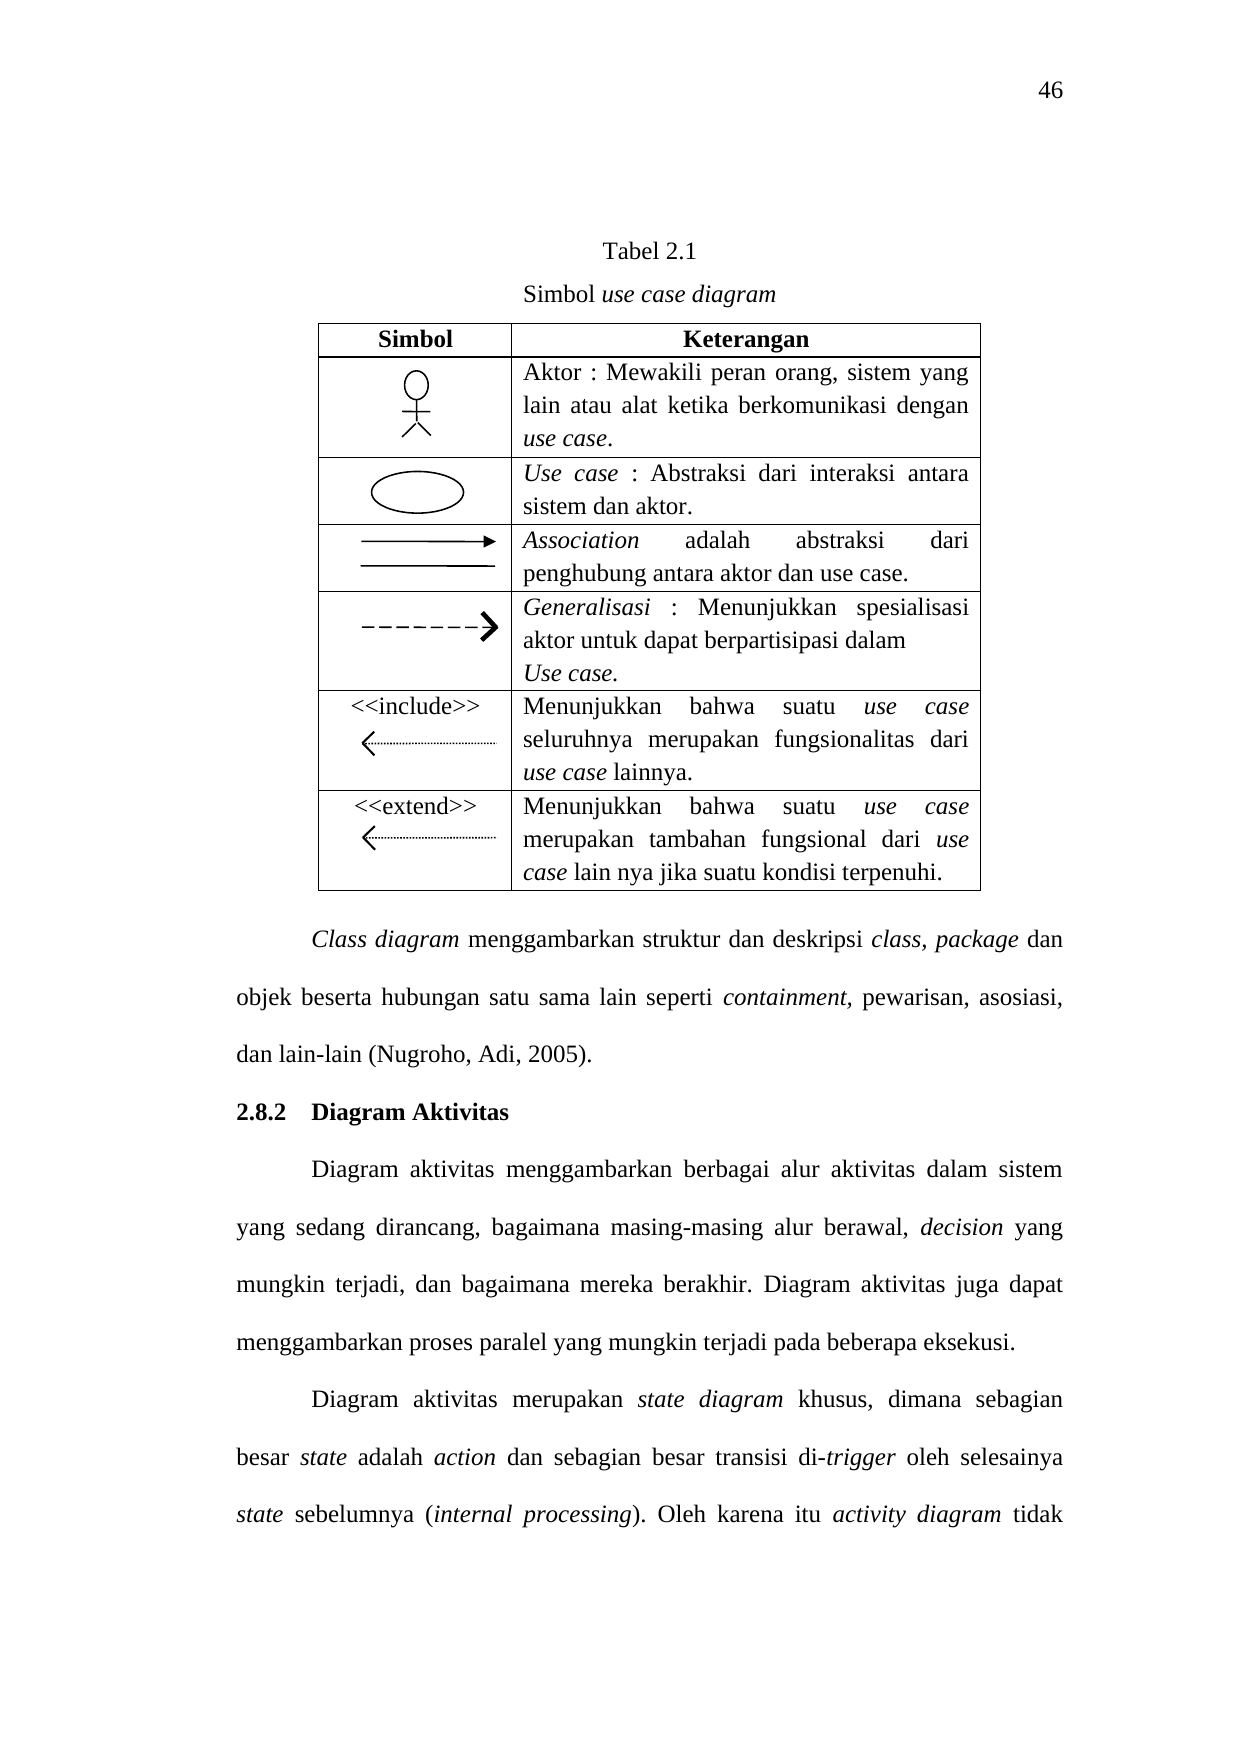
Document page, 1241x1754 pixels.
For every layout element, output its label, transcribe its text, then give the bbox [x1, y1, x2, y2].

list Diagram Aktivitas [236, 1097, 1063, 1126]
table_cell [319, 592, 511, 690]
table_header Keterangan [512, 324, 980, 356]
table_cell Association adalah abstraksi dari penghubung antara aktor dan use case. [512, 525, 980, 591]
table_cell Aktor : Mewakili peran orang, sistem yang lain atau alat ketika berkomunikasi dengan use case. [512, 358, 980, 457]
table_cell [319, 525, 511, 591]
list Tabel 2.1 [236, 236, 1063, 265]
text Class diagram menggambarkan struktur dan deskripsi class, package dan objek beserta hubungan satu sama lain seperti containment, pewarisan, asosiasi, dan lain-lain (Nugroho, Adi, 2005). [236, 924, 1063, 1068]
table_cell Menunjukkan bahwa suatu use case seluruhnya merupakan fungsionalitas dari use case lainnya. [512, 691, 980, 790]
table_cell Generalisasi : Menunjukkan spesialisasi aktor untuk dapat berpartisipasi dalam Use case. [512, 592, 980, 690]
table_header Simbol [319, 324, 511, 356]
table_cell <<include>> [319, 691, 511, 790]
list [236, 1384, 1063, 1528]
table_cell <<extend>> [319, 791, 511, 890]
list Simbol use case diagram [236, 279, 1063, 308]
list Diagram aktivitas menggambarkan berbagai alur aktivitas dalam sistem yang sedang dirancang, bagaimana masing-masing alur berawal, decision yang mungkin terjadi, dan bagaimana mereka berakhir. Diagram aktivitas juga dapat menggambarkan proses paralel yang mungkin terjadi pada beberapa eksekusi. [236, 1154, 1063, 1356]
table_cell [319, 358, 511, 457]
table_cell [319, 458, 511, 524]
table_cell Menunjukkan bahwa suatu use case merupakan tambahan fungsional dari use case lain nya jika suatu kondisi terpenuhi. [512, 791, 980, 890]
table_cell Use case : Abstraksi dari interaksi antara sistem dan aktor. [512, 458, 980, 524]
